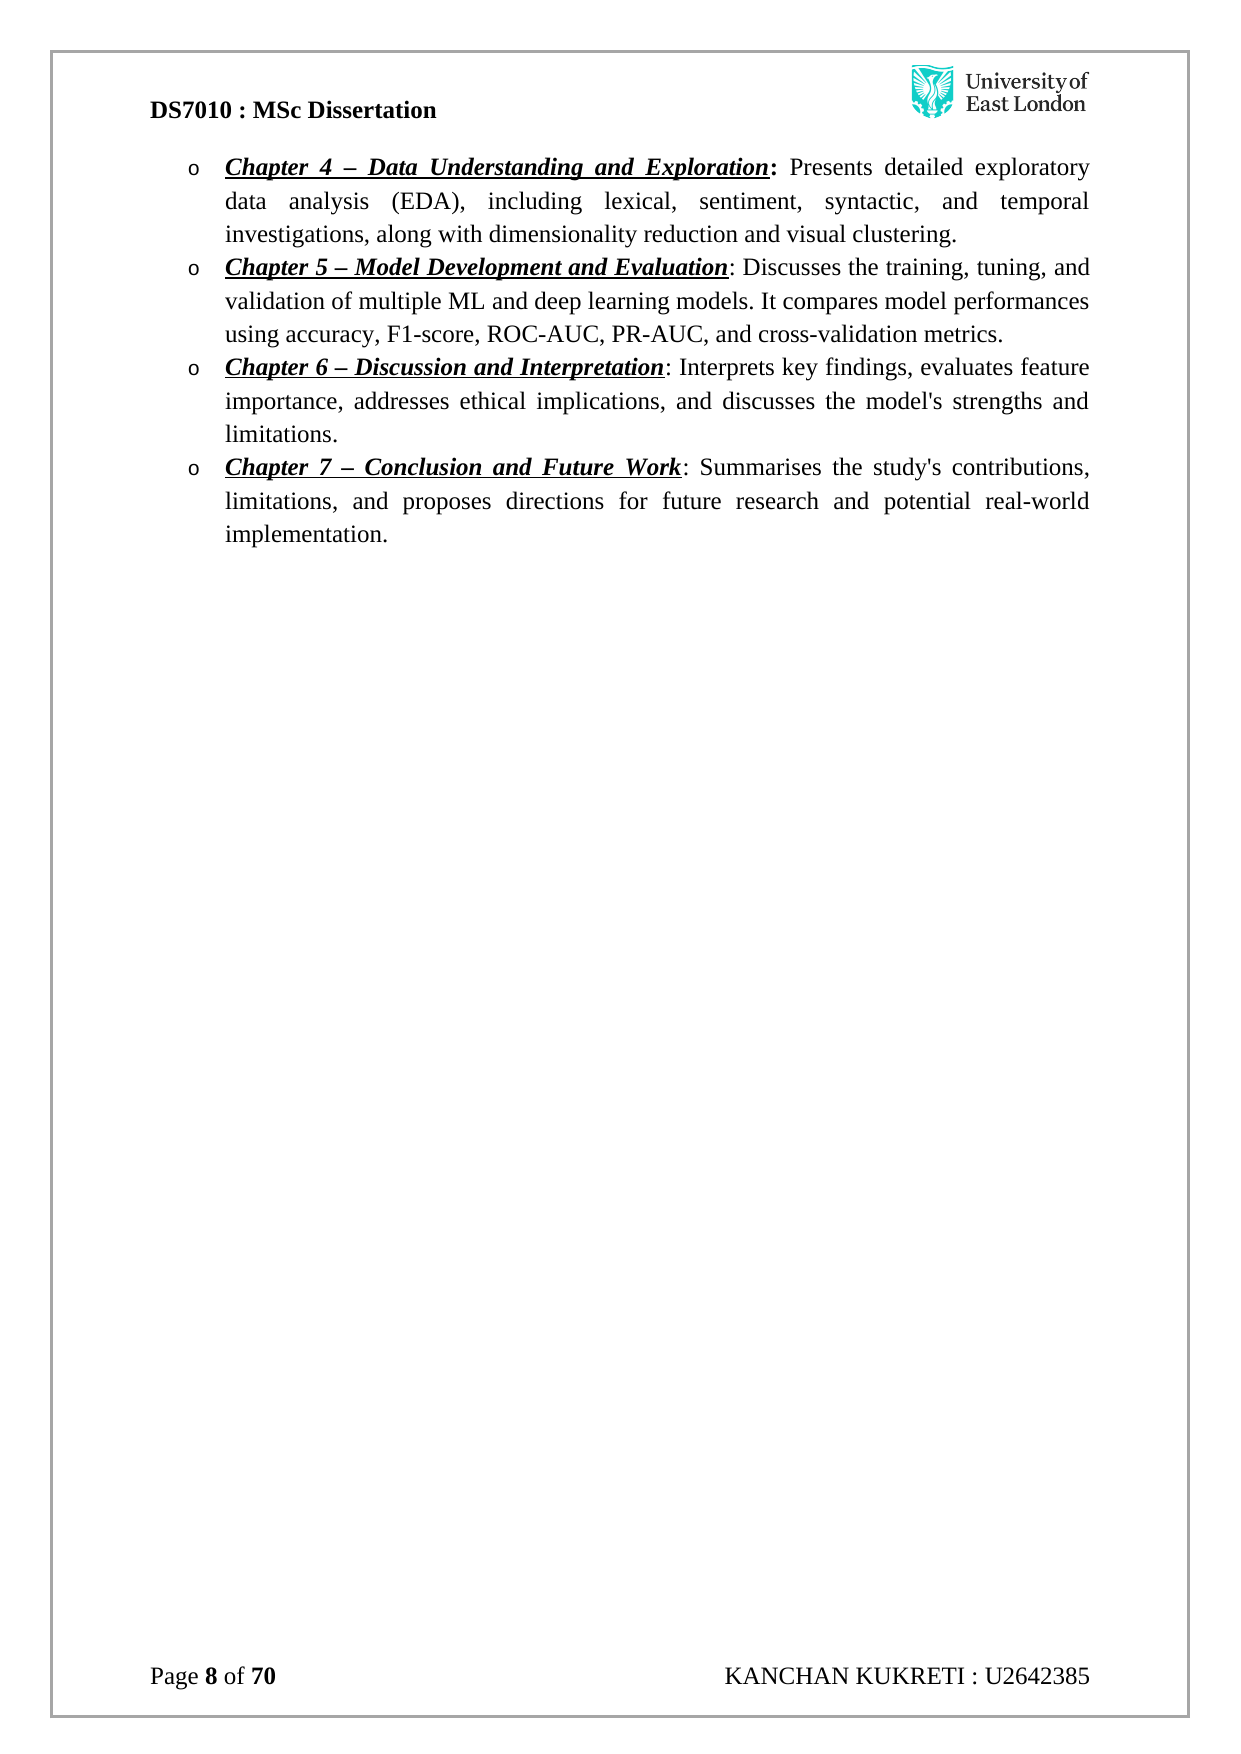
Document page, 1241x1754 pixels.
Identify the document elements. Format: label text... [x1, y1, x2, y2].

list Chapter 6 – Discussion and Interpretation: Interprets key findings, evaluates feature importance, addresses ethical implications, and discusses the model's strengths and limitations. [187, 352, 1090, 448]
list Chapter 4 – Data Understanding and Exploration: Presents detailed exploratory data analysis (EDA), including lexical, sentiment, syntactic, and temporal investigations, along with dimensionality reduction and visual clustering. [187, 152, 1090, 248]
list Chapter 7 – Conclusion and Future Work: Summarises the study's contributions, limitations, and proposes directions for future research and potential real-world implementation. [187, 452, 1090, 548]
picture [911, 65, 1090, 119]
list Chapter 5 – Model Development and Evaluation: Discusses the training, tuning, and validation of multiple ML and deep learning models. It compares model performances using accuracy, F1-score, ROC-AUC, PR-AUC, and cross-validation metrics. [187, 252, 1090, 348]
